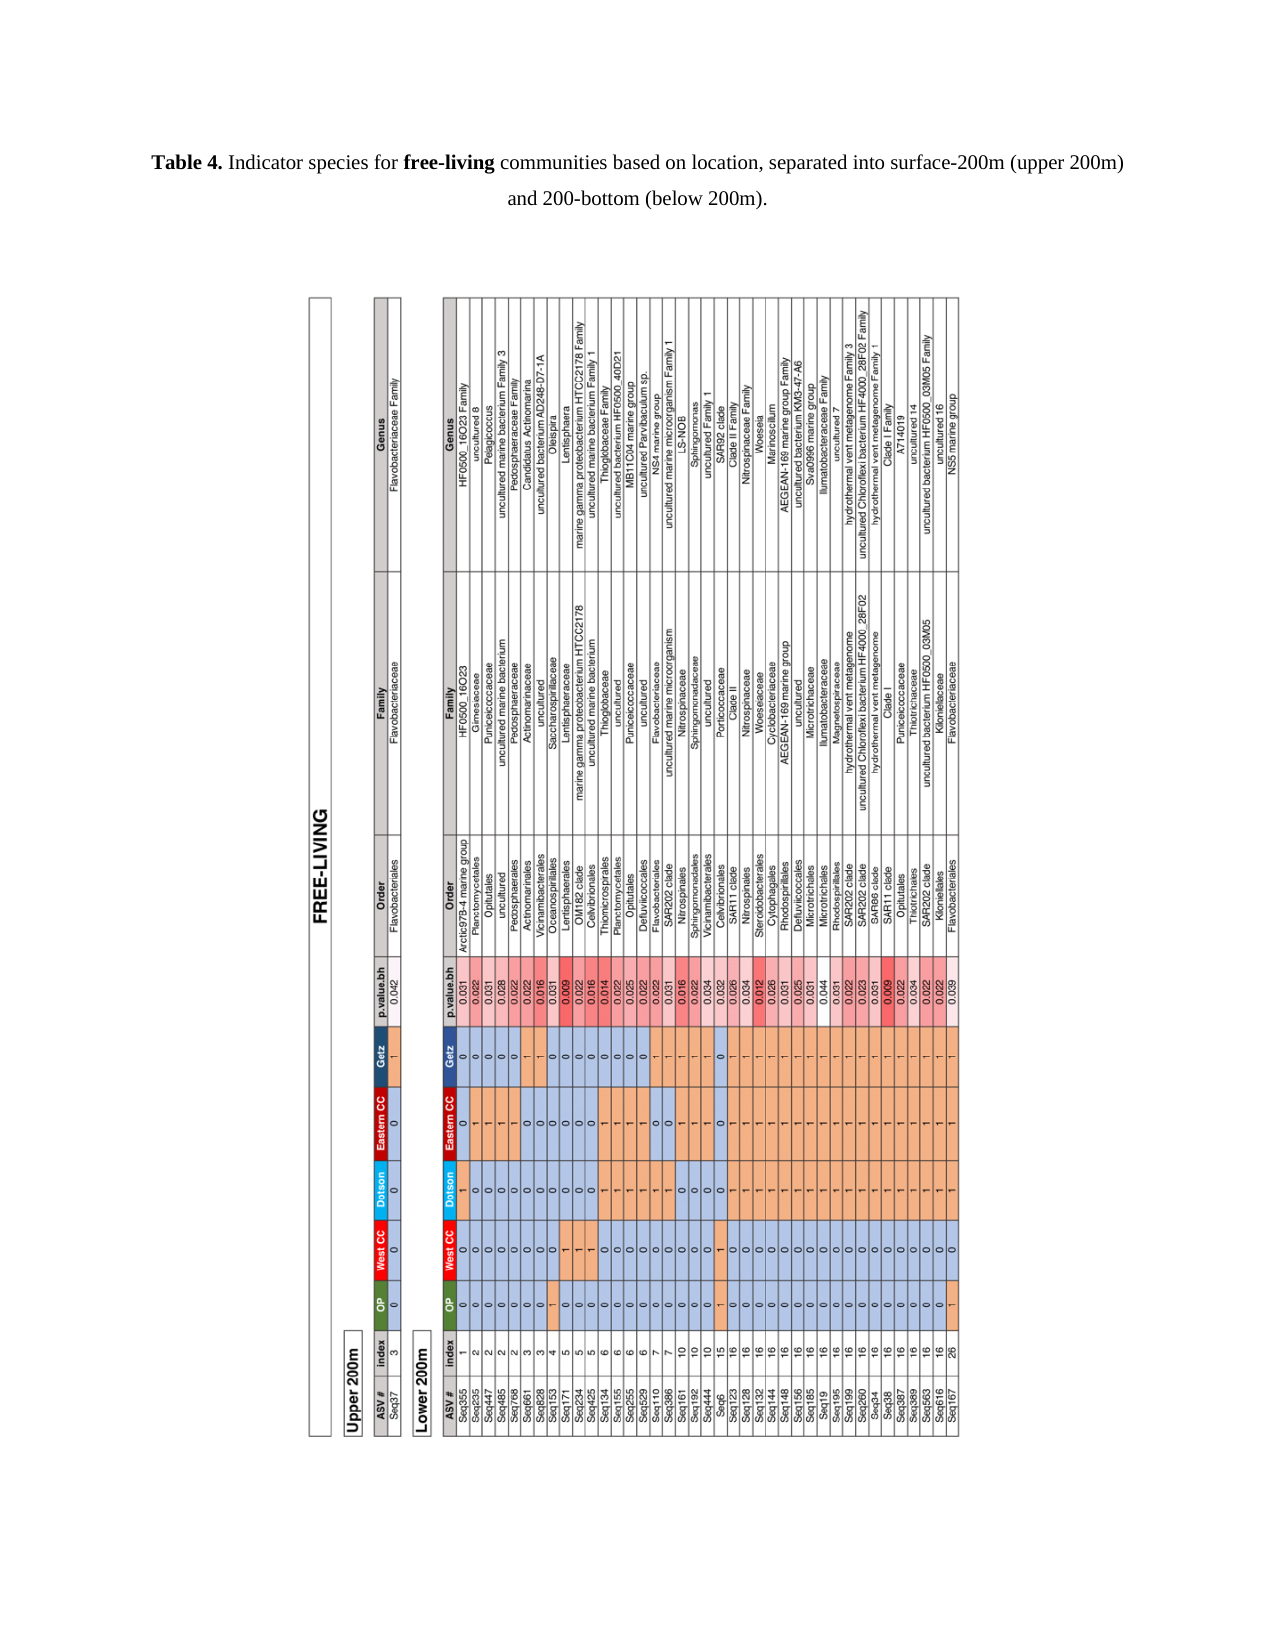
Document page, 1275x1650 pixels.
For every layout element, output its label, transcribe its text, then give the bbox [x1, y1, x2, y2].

picture [259, 242, 1020, 1481]
text Table 4. Indicator species for free-living communities based on location, separated into surface-200m (upper 200m) and 200-bottom (below 200m). [150, 150, 1125, 210]
